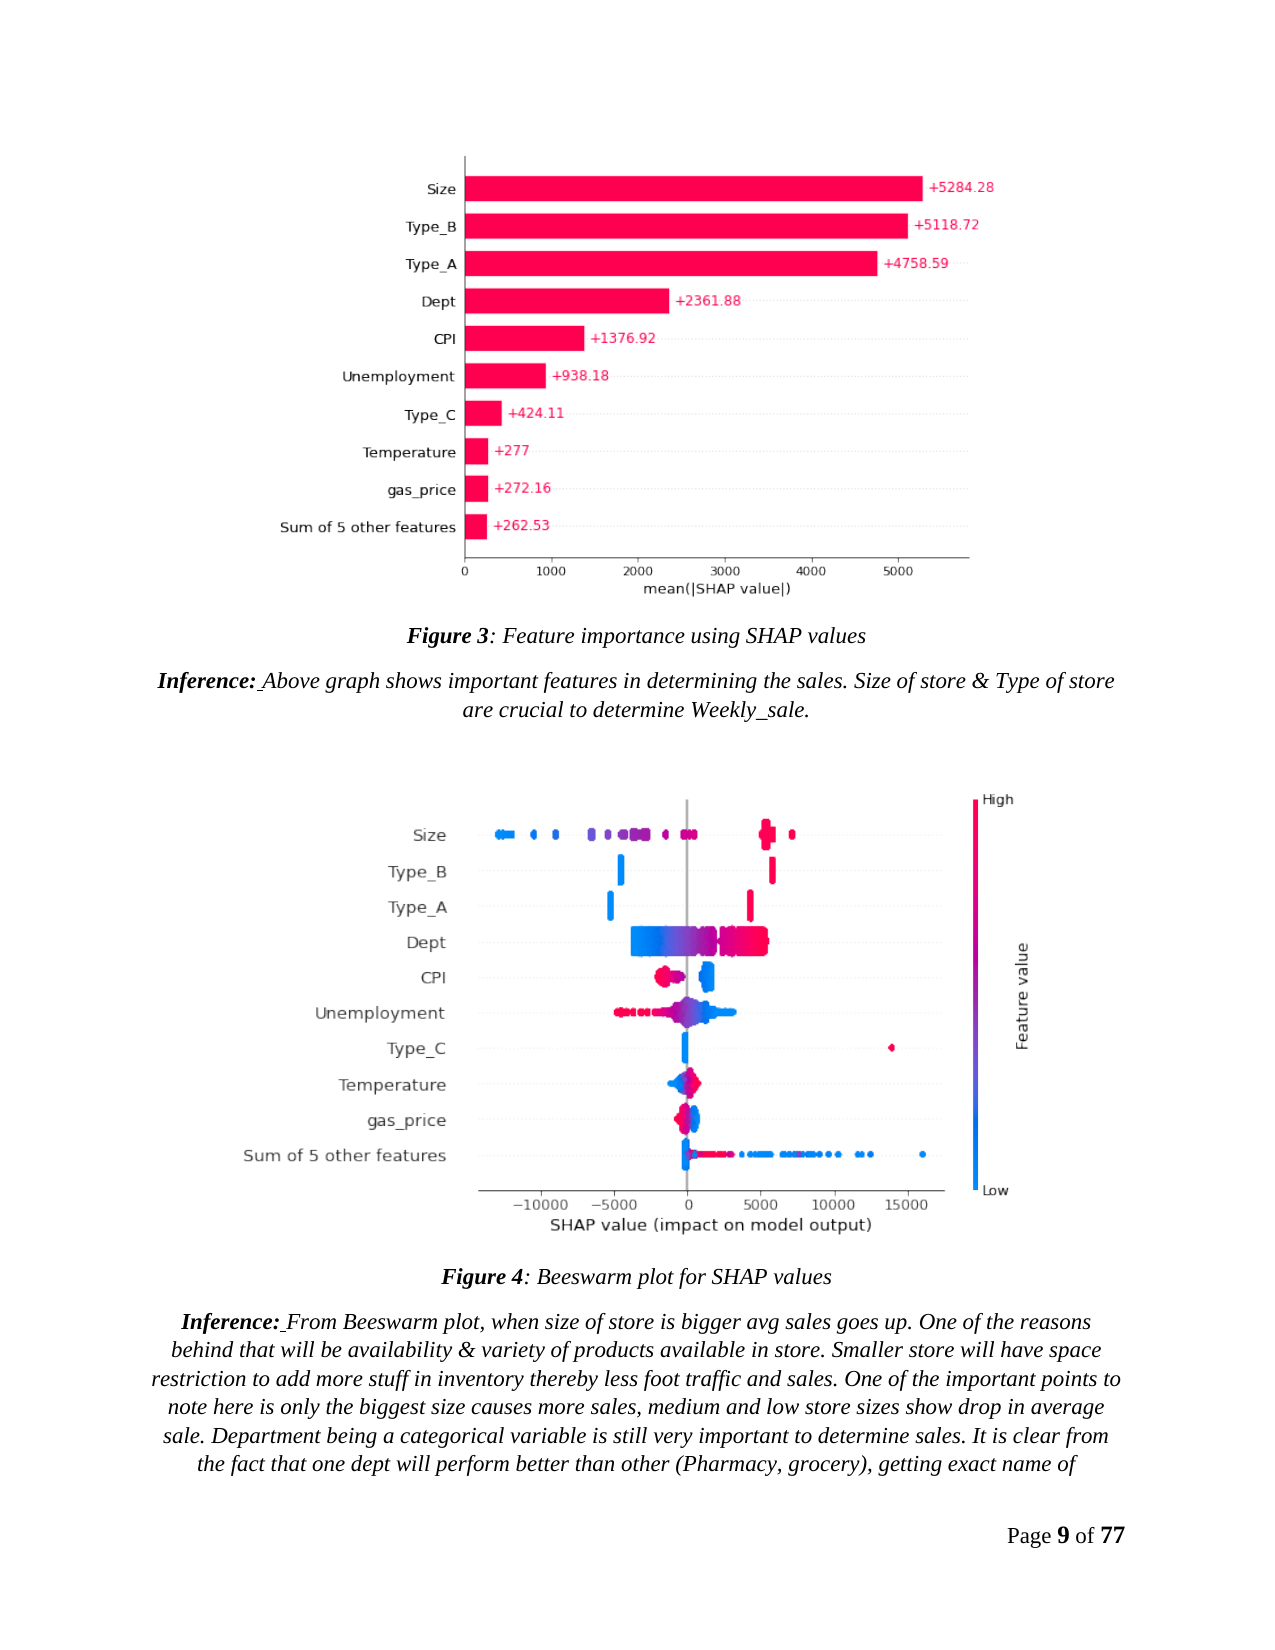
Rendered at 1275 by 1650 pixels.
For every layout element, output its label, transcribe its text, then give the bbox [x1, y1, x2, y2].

picture [234, 786, 1041, 1244]
text Figure 3: Feature importance using SHAP values [150, 622, 1125, 649]
text Inference: Above graph shows important features in determining the sales. Size of store & Type of store are crucial to determine Weekly_sale. [150, 667, 1125, 722]
picture [272, 150, 1003, 604]
text Figure 4: Beeswarm plot for SHAP values [150, 1263, 1125, 1289]
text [150, 1308, 1125, 1476]
